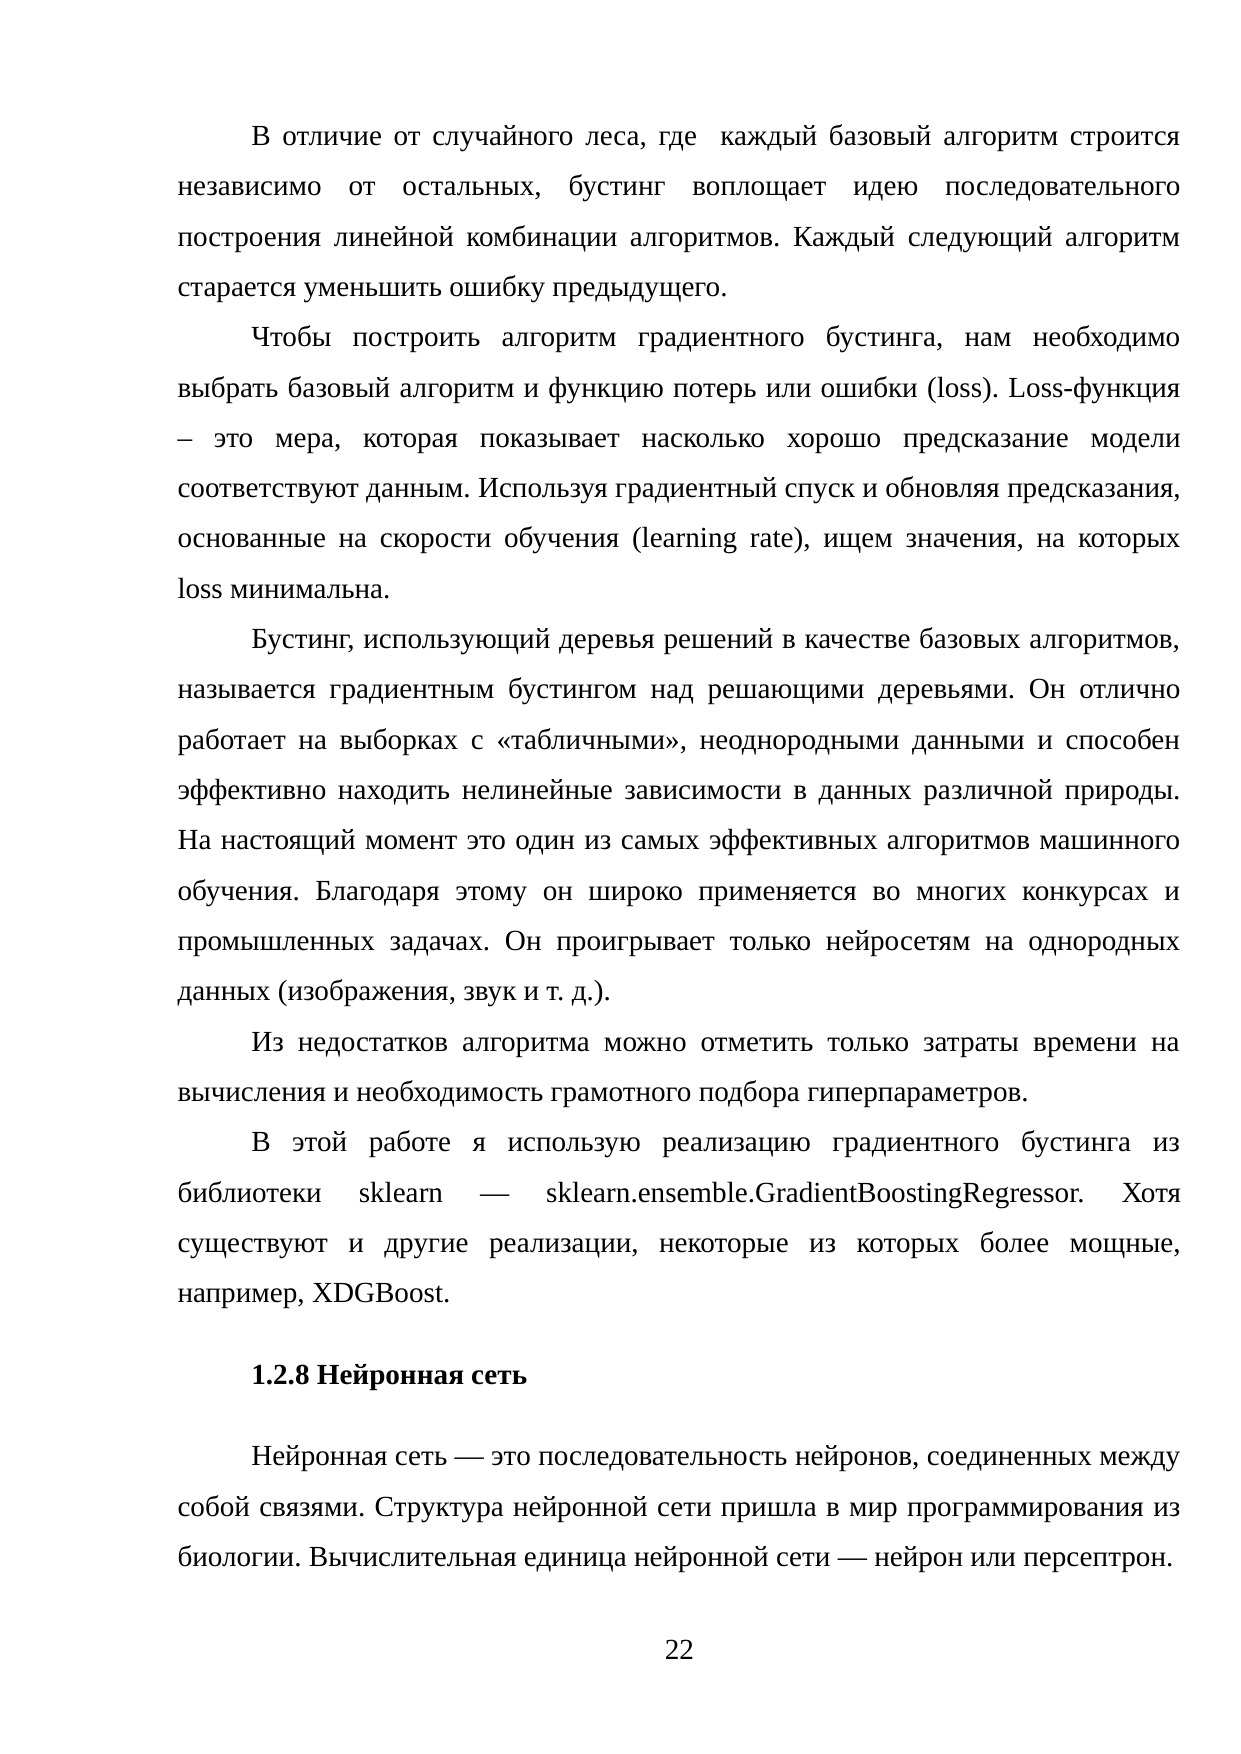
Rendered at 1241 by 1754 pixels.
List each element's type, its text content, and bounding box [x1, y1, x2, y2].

text Из недостатков алгоритма можно отметить только затраты времени на вычисления и необходимость грамотного подбора гиперпараметров. [177, 1024, 1181, 1108]
text Чтобы построить алгоритм градиентного бустинга, нам необходимо выбрать базовый алгоритм и функцию потерь или ошибки (loss). Loss-функция – это мера, которая показывает насколько хорошо предсказание модели соответствуют данным. Используя градиентный спуск и обновляя предсказания, основанные на скорости обучения (learning rate), ищем значения, на которых loss минимальна. [177, 319, 1181, 604]
text В этой работе я использую реализацию градиентного бустинга из библиотеки sklearn — sklearn.ensemble.GradientBoostingRegressor. Хотя существуют и другие реализации, некоторые из которых более мощные, например, XDGBoost. [177, 1124, 1181, 1309]
text В отличие от случайного леса, где каждый базовый алгоритм строится независимо от остальных, бустинг воплощает идею последовательного построения линейной комбинации алгоритмов. Каждый следующий алгоритм старается уменьшить ошибку предыдущего. [177, 118, 1181, 303]
text Нейронная сеть — это последовательность нейронов, соединенных между собой связями. Структура нейронной сети пришла в мир программирования из биологии. Вычислительная единица нейронной сети — нейрон или персептрон. [177, 1438, 1181, 1573]
subtitle 1.2.8 Нейронная сеть [177, 1357, 1181, 1390]
text Бустинг, использующий деревья решений в качестве базовых алгоритмов, называется градиентным бустингом над решающими деревьями. Он отлично работает на выборках с «табличными», неоднородными данными и способен эффективно находить нелинейные зависимости в данных различной природы. На настоящий момент это один из самых эффективных алгоритмов машинного обучения. Благодаря этому он широко применяется во многих конкурсах и промышленных задачах. Он проигрывает только нейросетям на однородных данных (изображения, звук и т. д.). [177, 621, 1181, 1007]
